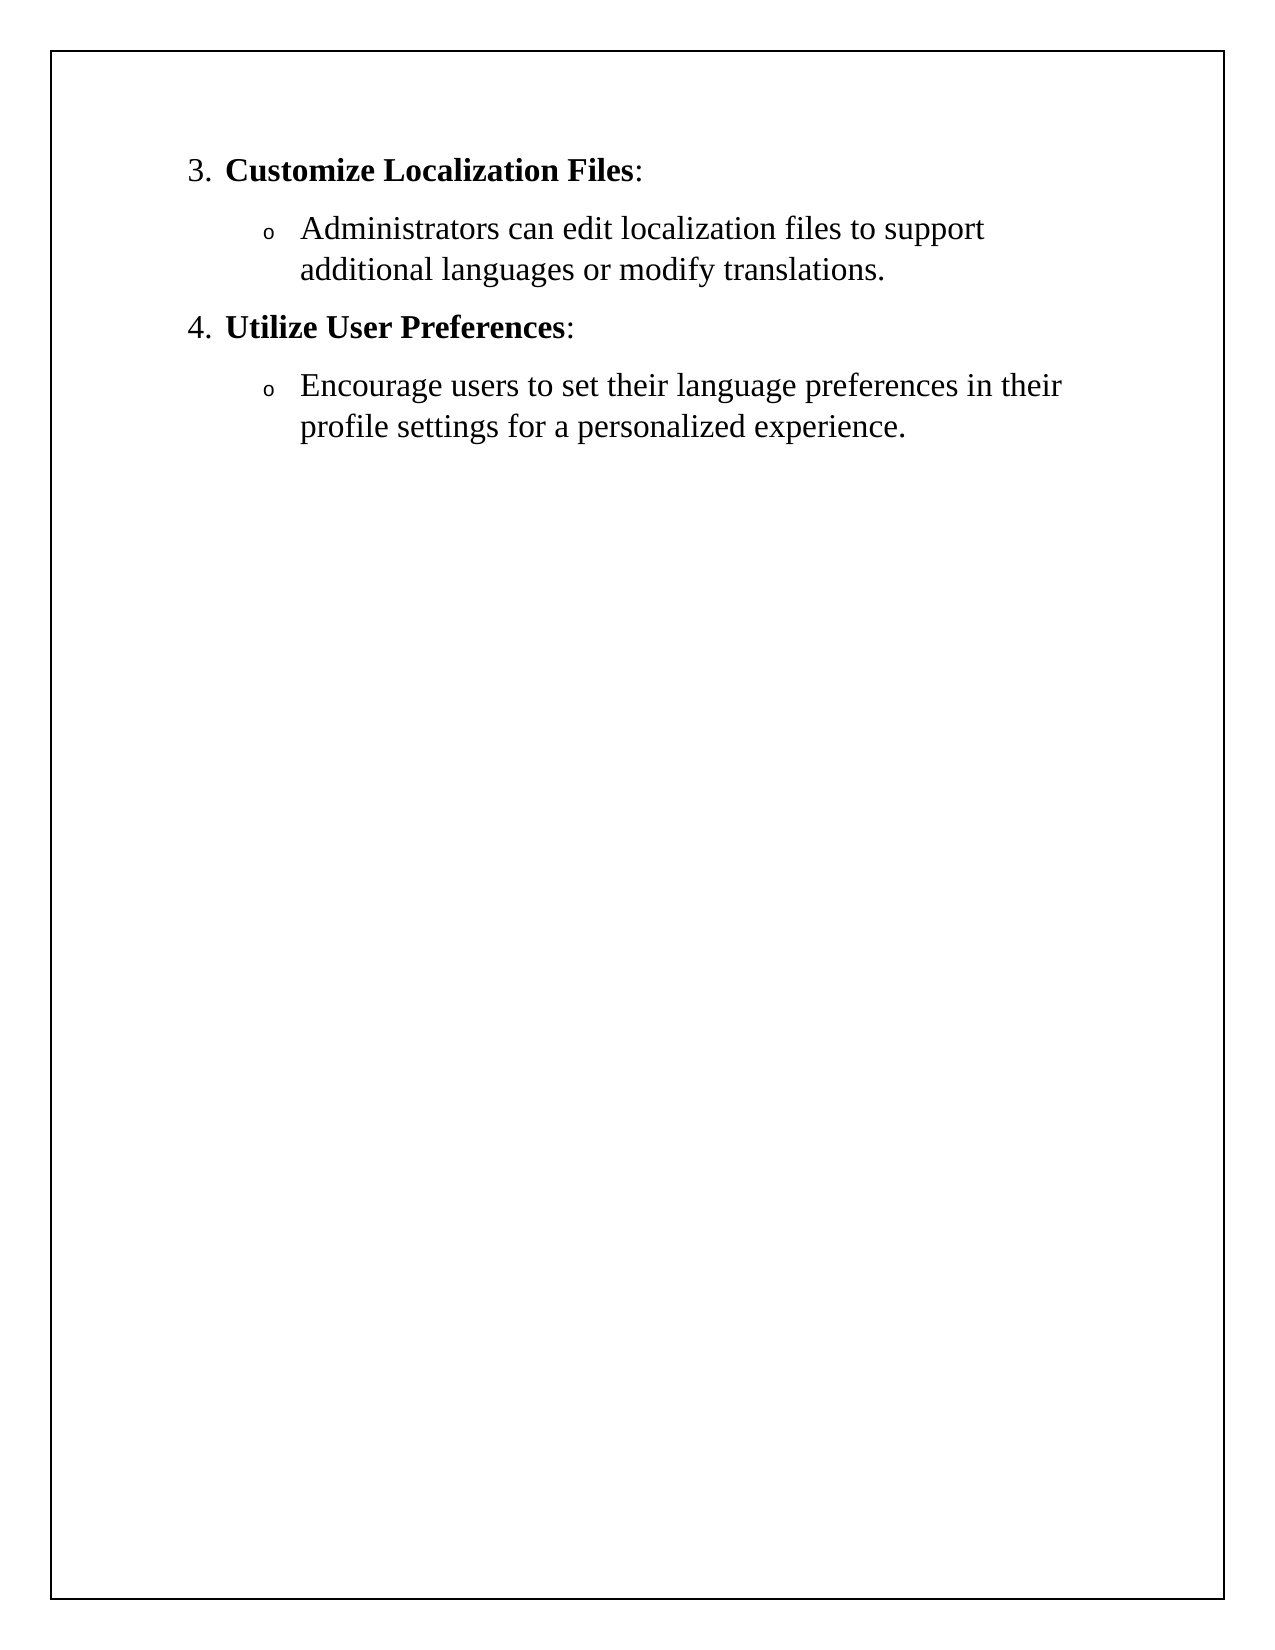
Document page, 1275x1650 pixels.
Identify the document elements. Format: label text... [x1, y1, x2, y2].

list Utilize User Preferences: [187, 307, 1125, 346]
list Customize Localization Files: [187, 150, 1125, 188]
list Administrators can edit localization files to support additional languages or modify translations. [262, 208, 1125, 288]
list Encourage users to set their language preferences in their profile settings for a personalized experience. [262, 365, 1125, 445]
